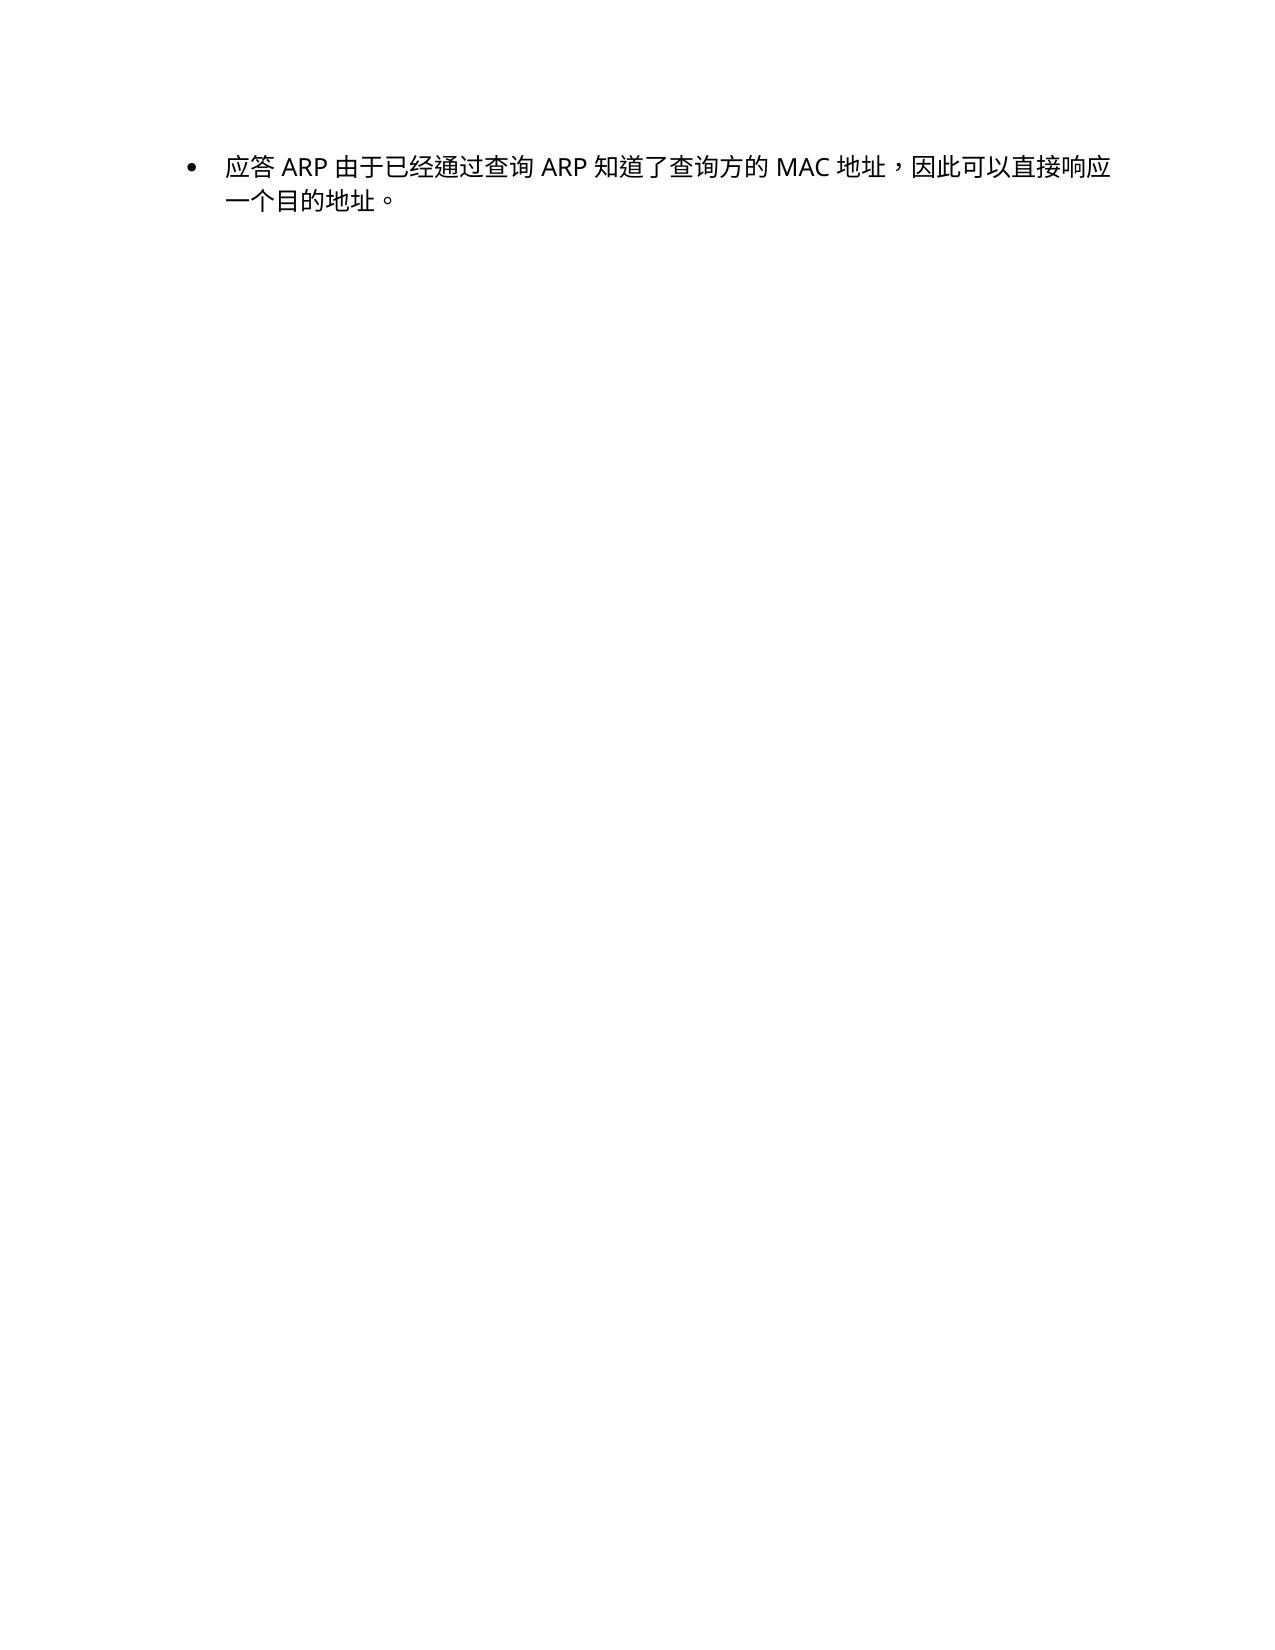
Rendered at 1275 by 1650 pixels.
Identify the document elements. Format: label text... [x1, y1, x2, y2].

list 应答 ARP 由于已经通过查询 ARP 知道了查询方的 MAC 地址，因此可以直接响应一个目的地址。 [187, 150, 1125, 218]
